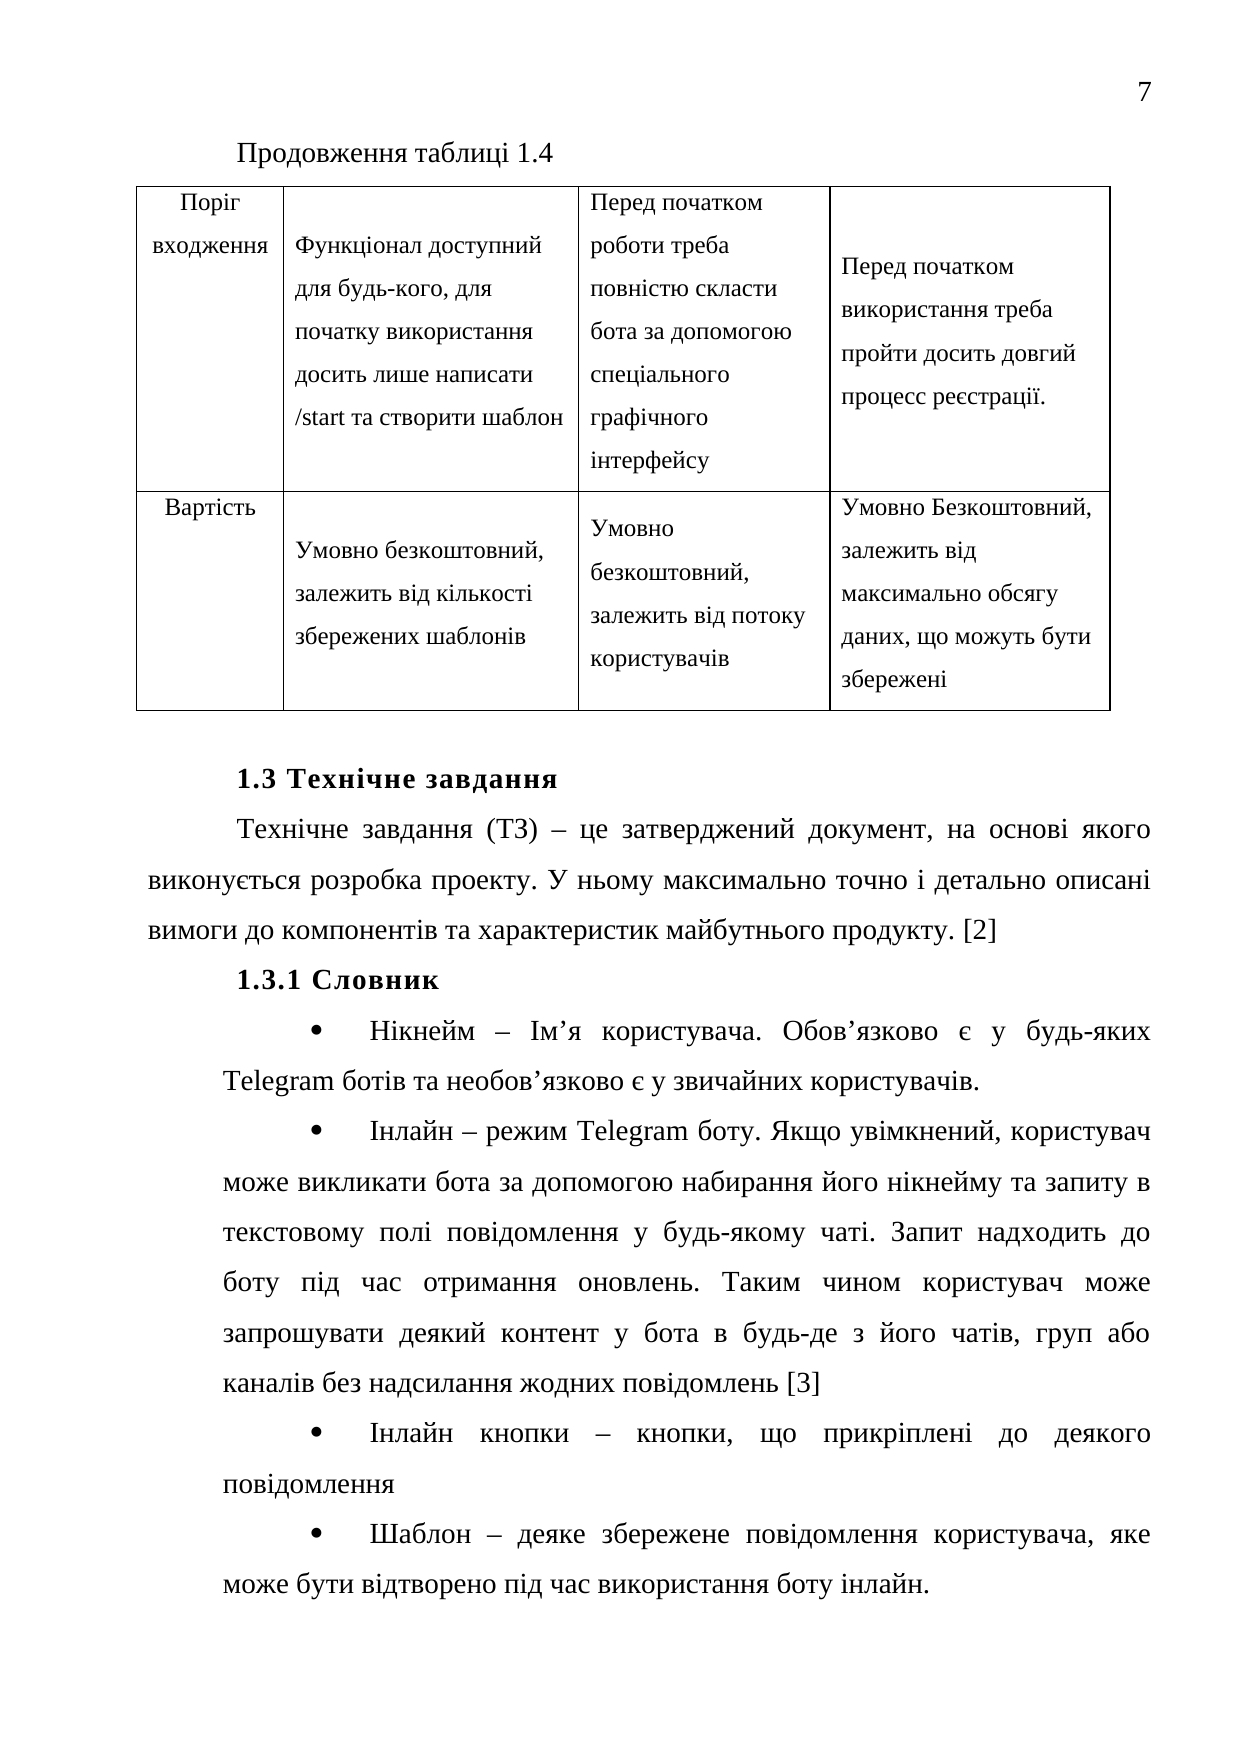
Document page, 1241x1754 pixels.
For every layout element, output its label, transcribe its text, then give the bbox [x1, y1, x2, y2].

table_header Перед початком роботи треба повністю скласти бота за допомогою спеціального графічного інтерфейсу [579, 187, 829, 491]
text Словник [148, 962, 1152, 996]
table_cell Вартість [137, 492, 283, 710]
table_cell Умовно Безкоштовний, залежить від максимально обсягу даних, що можуть бути збережені [831, 492, 1109, 710]
text Технічне завдання [148, 761, 1152, 795]
text Нікнейм – Ім’я користувача. Обов’язково є у будь-яких Telegram ботів та необов’язково є у звичайних користувачів. [223, 1013, 1152, 1097]
table_cell Умовно безкоштовний, залежить від потоку користувачів [579, 492, 829, 710]
text Інлайн – режим Telegram боту. Якщо увімкнений, користувач може викликати бота за допомогою набирання його нікнейму та запиту в текстовому полі повідомлення у будь-якому чаті. Запит надходить до боту під час отримання оновлень. Таким чином користувач може запрошувати деякий контент у бота в будь-де з його чатів, груп або каналів без надсилання жодних повідомлень [3] [223, 1113, 1152, 1399]
table_header Поріг входження [137, 187, 283, 491]
text Інлайн кнопки – кнопки, що прикріплені до деякого повідомлення [223, 1416, 1152, 1499]
table_header Перед початком використання треба пройти досить довгий процесс реєстрації. [831, 187, 1109, 491]
table_cell Умовно безкоштовний, залежить від кількості збережених шаблонів [284, 492, 578, 710]
text Шаблон – деяке збережене повідомлення користувача, яке може бути відтворено під час використання боту інлайн. [223, 1516, 1152, 1600]
text Технічне завдання (ТЗ) – це затверджений документ, на основі якого виконується розробка проекту. У ньому максимально точно і детально описані вимоги до компонентів та характеристик майбутнього продукту. [2] [148, 812, 1152, 946]
text Продовження таблиці 1.4 [148, 135, 1152, 169]
table_header Функціонал доступний для будь-кого, для початку використання досить лише написати /start та створити шаблон [284, 187, 578, 491]
